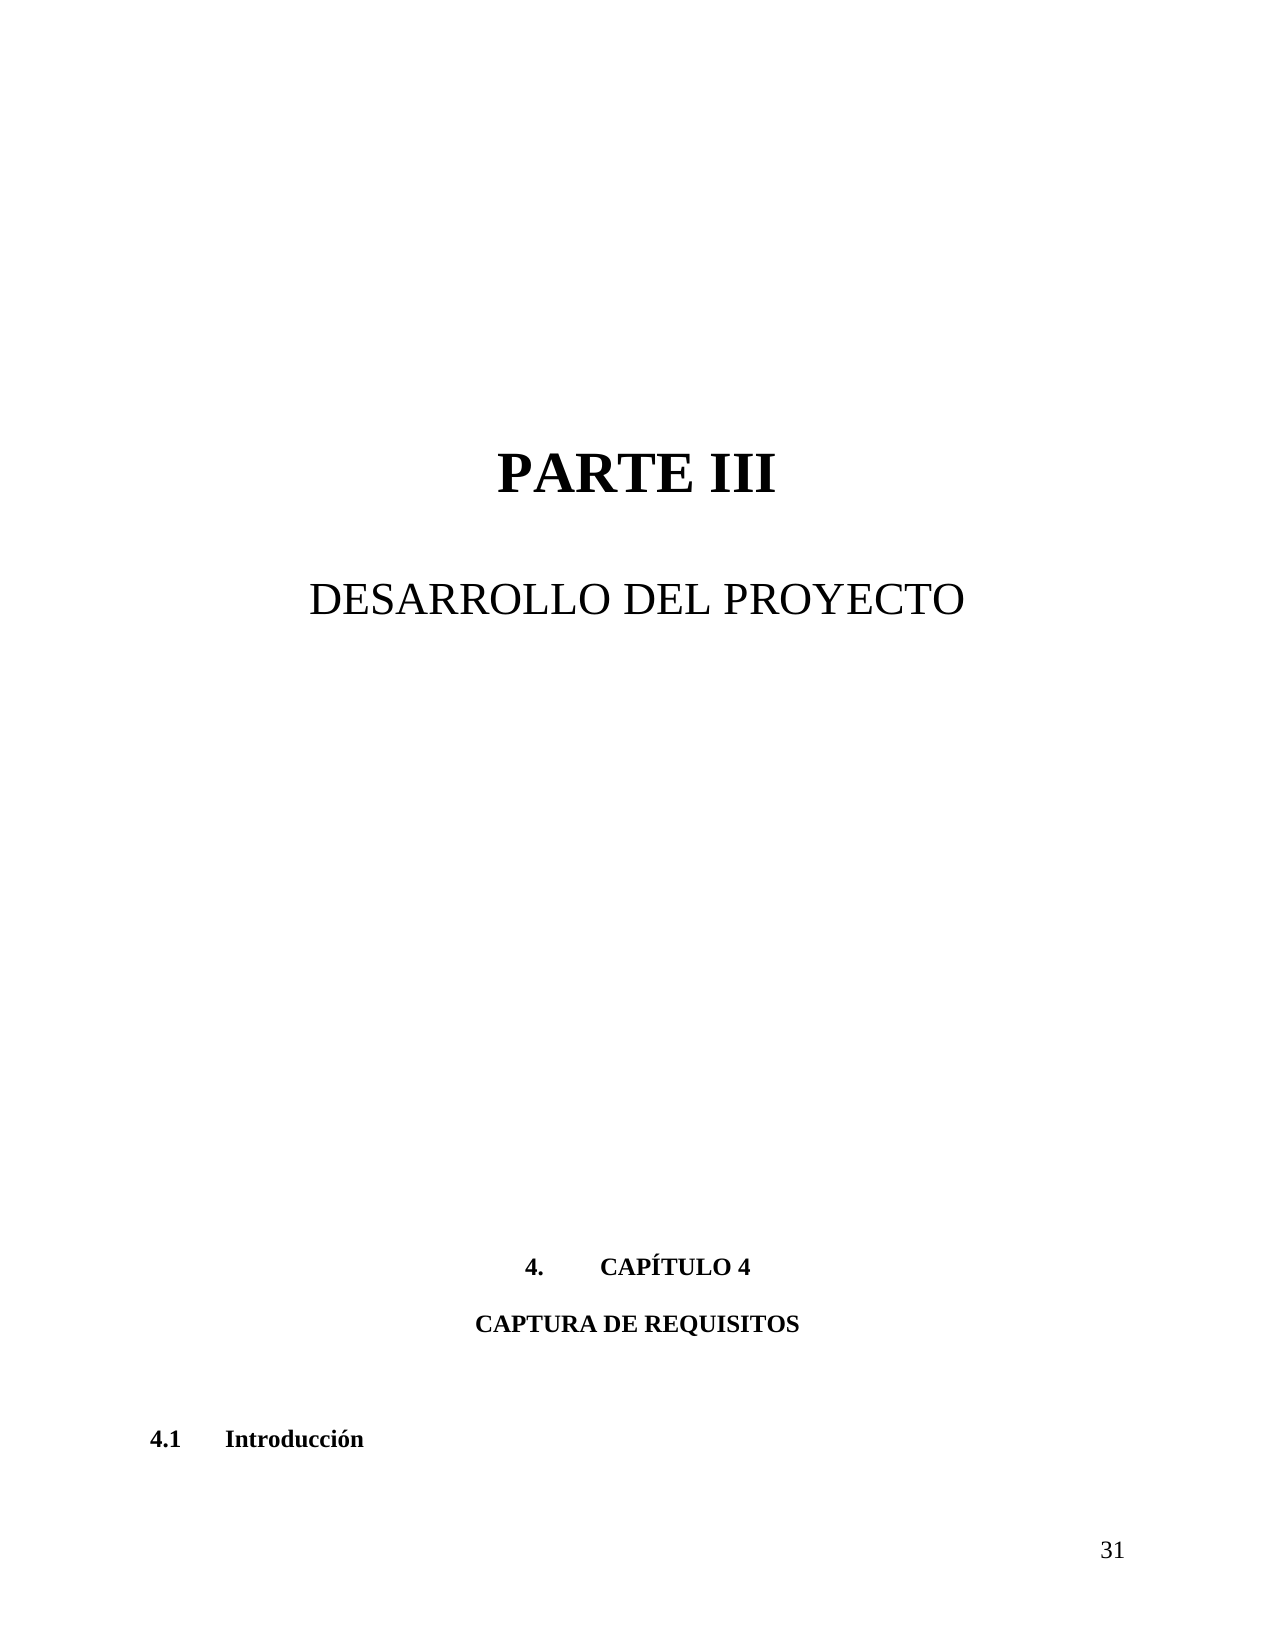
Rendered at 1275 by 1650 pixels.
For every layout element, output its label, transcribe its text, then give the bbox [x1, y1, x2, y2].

text PARTE III [150, 437, 1125, 504]
subtitle Introducción [150, 1424, 1125, 1453]
subtitle CAPÍTULO 4 [150, 1252, 1125, 1281]
text DESARROLLO DEL PROYECTO [150, 572, 1125, 624]
text CAPTURA DE REQUISITOS [150, 1309, 1125, 1338]
